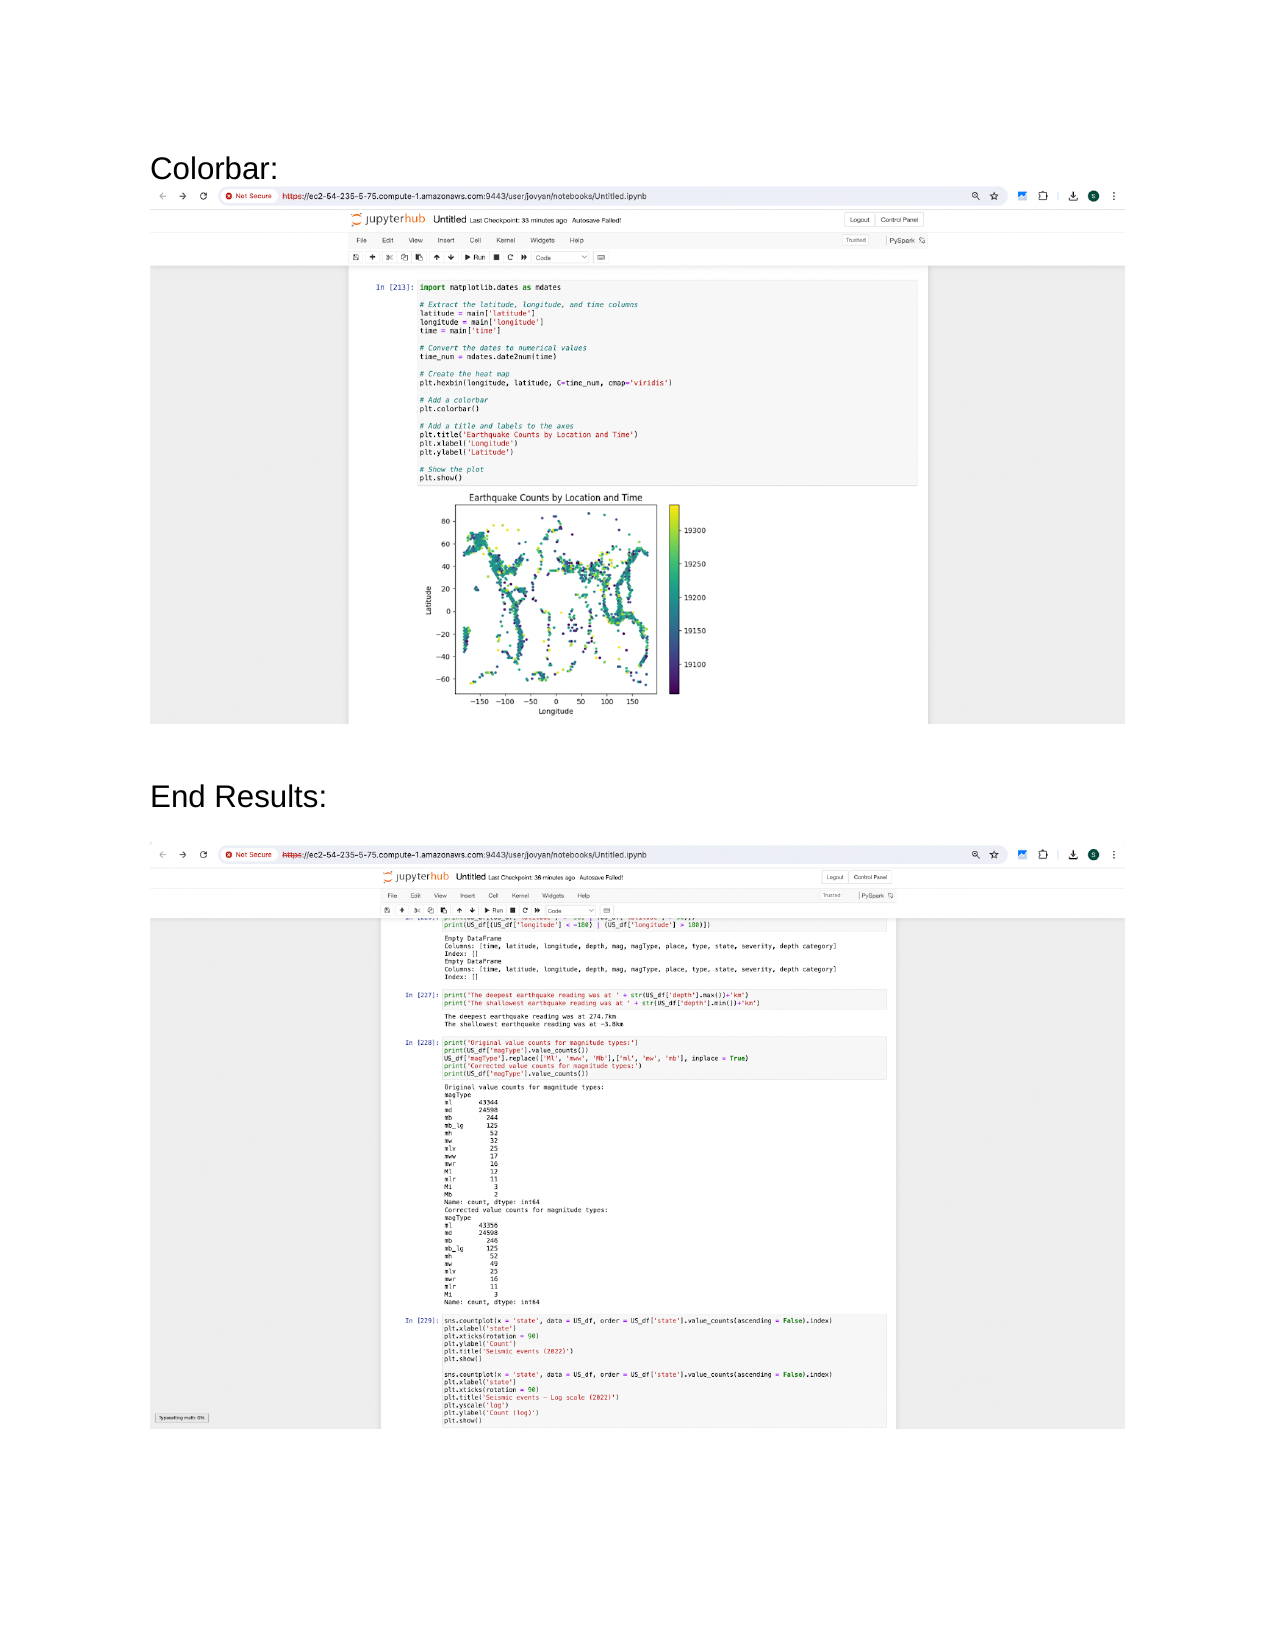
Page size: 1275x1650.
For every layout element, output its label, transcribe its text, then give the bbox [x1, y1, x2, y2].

text Colorbar: [150, 150, 1125, 186]
picture [150, 186, 1125, 724]
text End Results: [150, 778, 1125, 813]
picture [150, 842, 1125, 1429]
